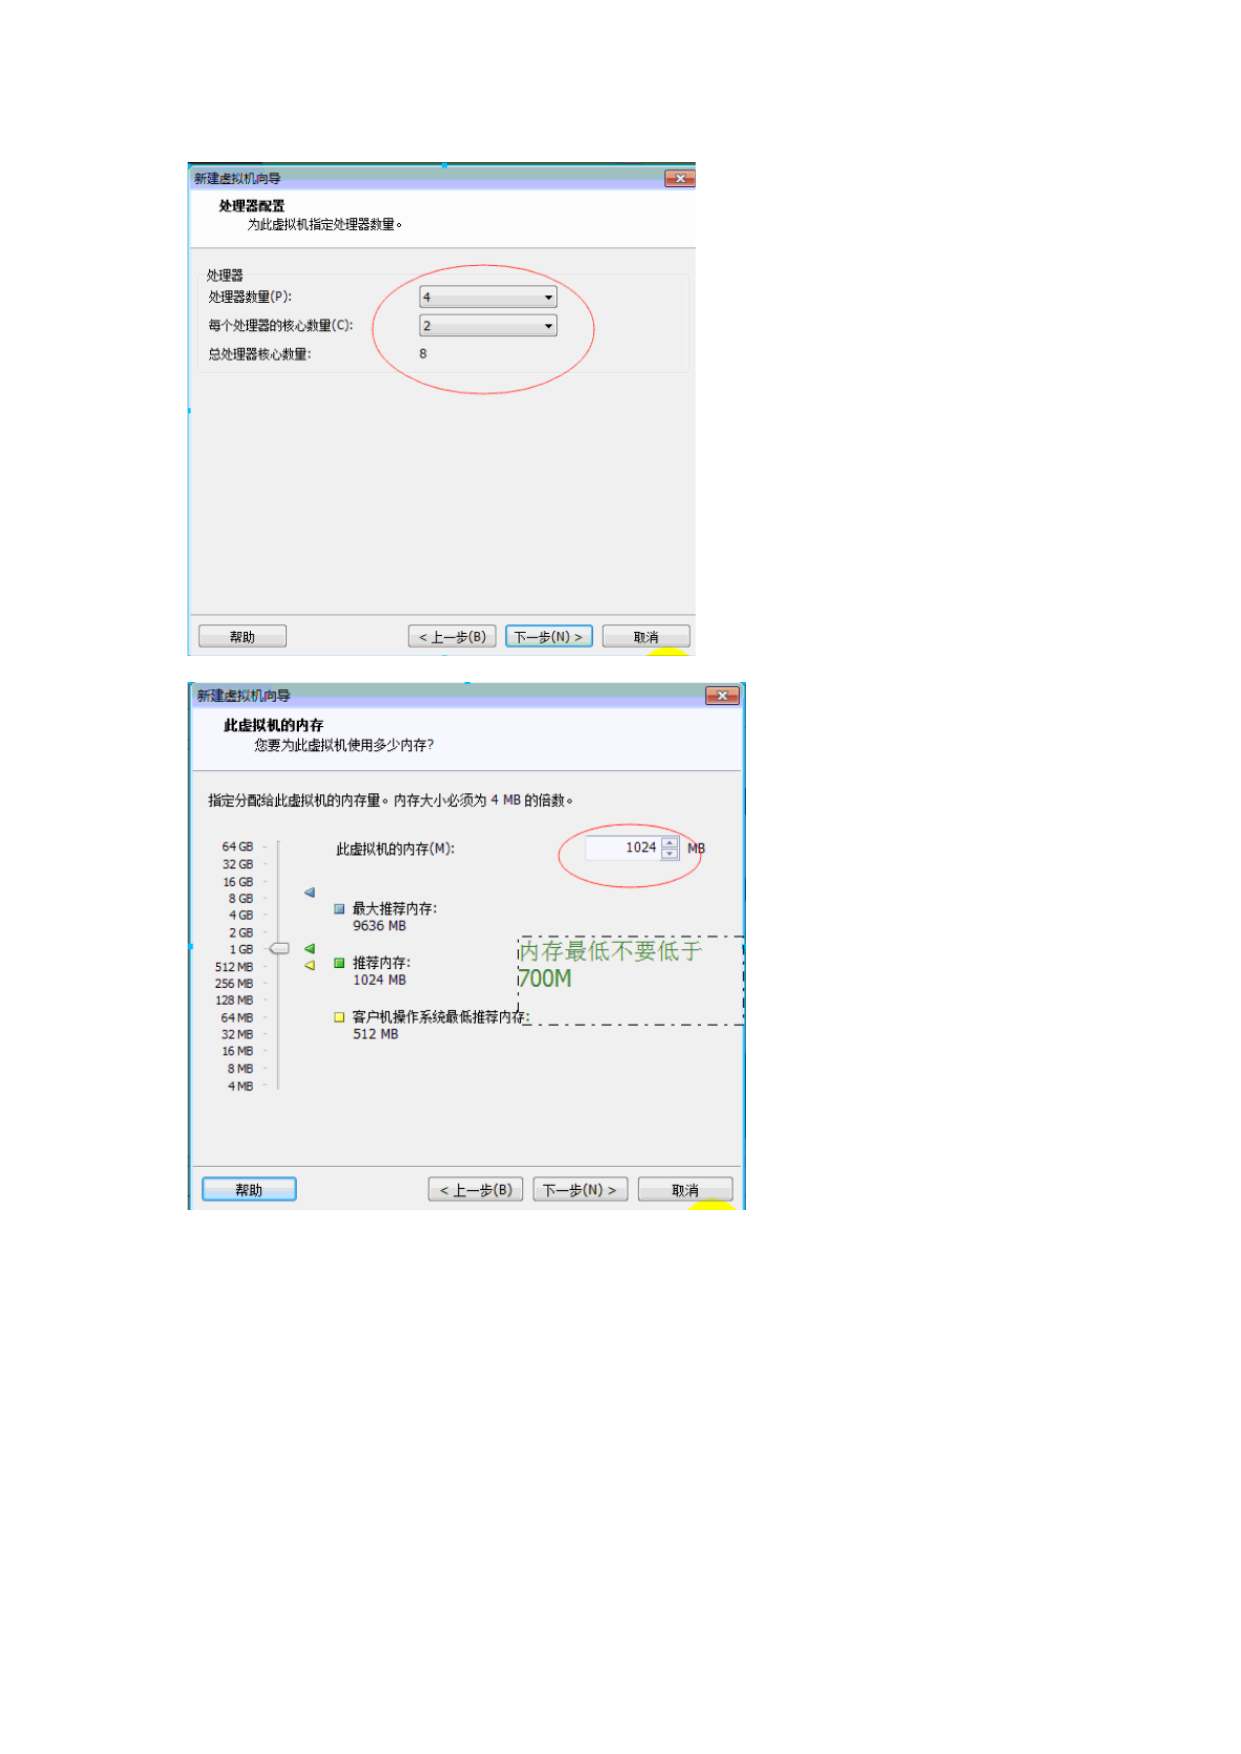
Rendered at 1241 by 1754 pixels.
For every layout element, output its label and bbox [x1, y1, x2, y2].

picture [187, 162, 696, 656]
picture [187, 682, 746, 1210]
